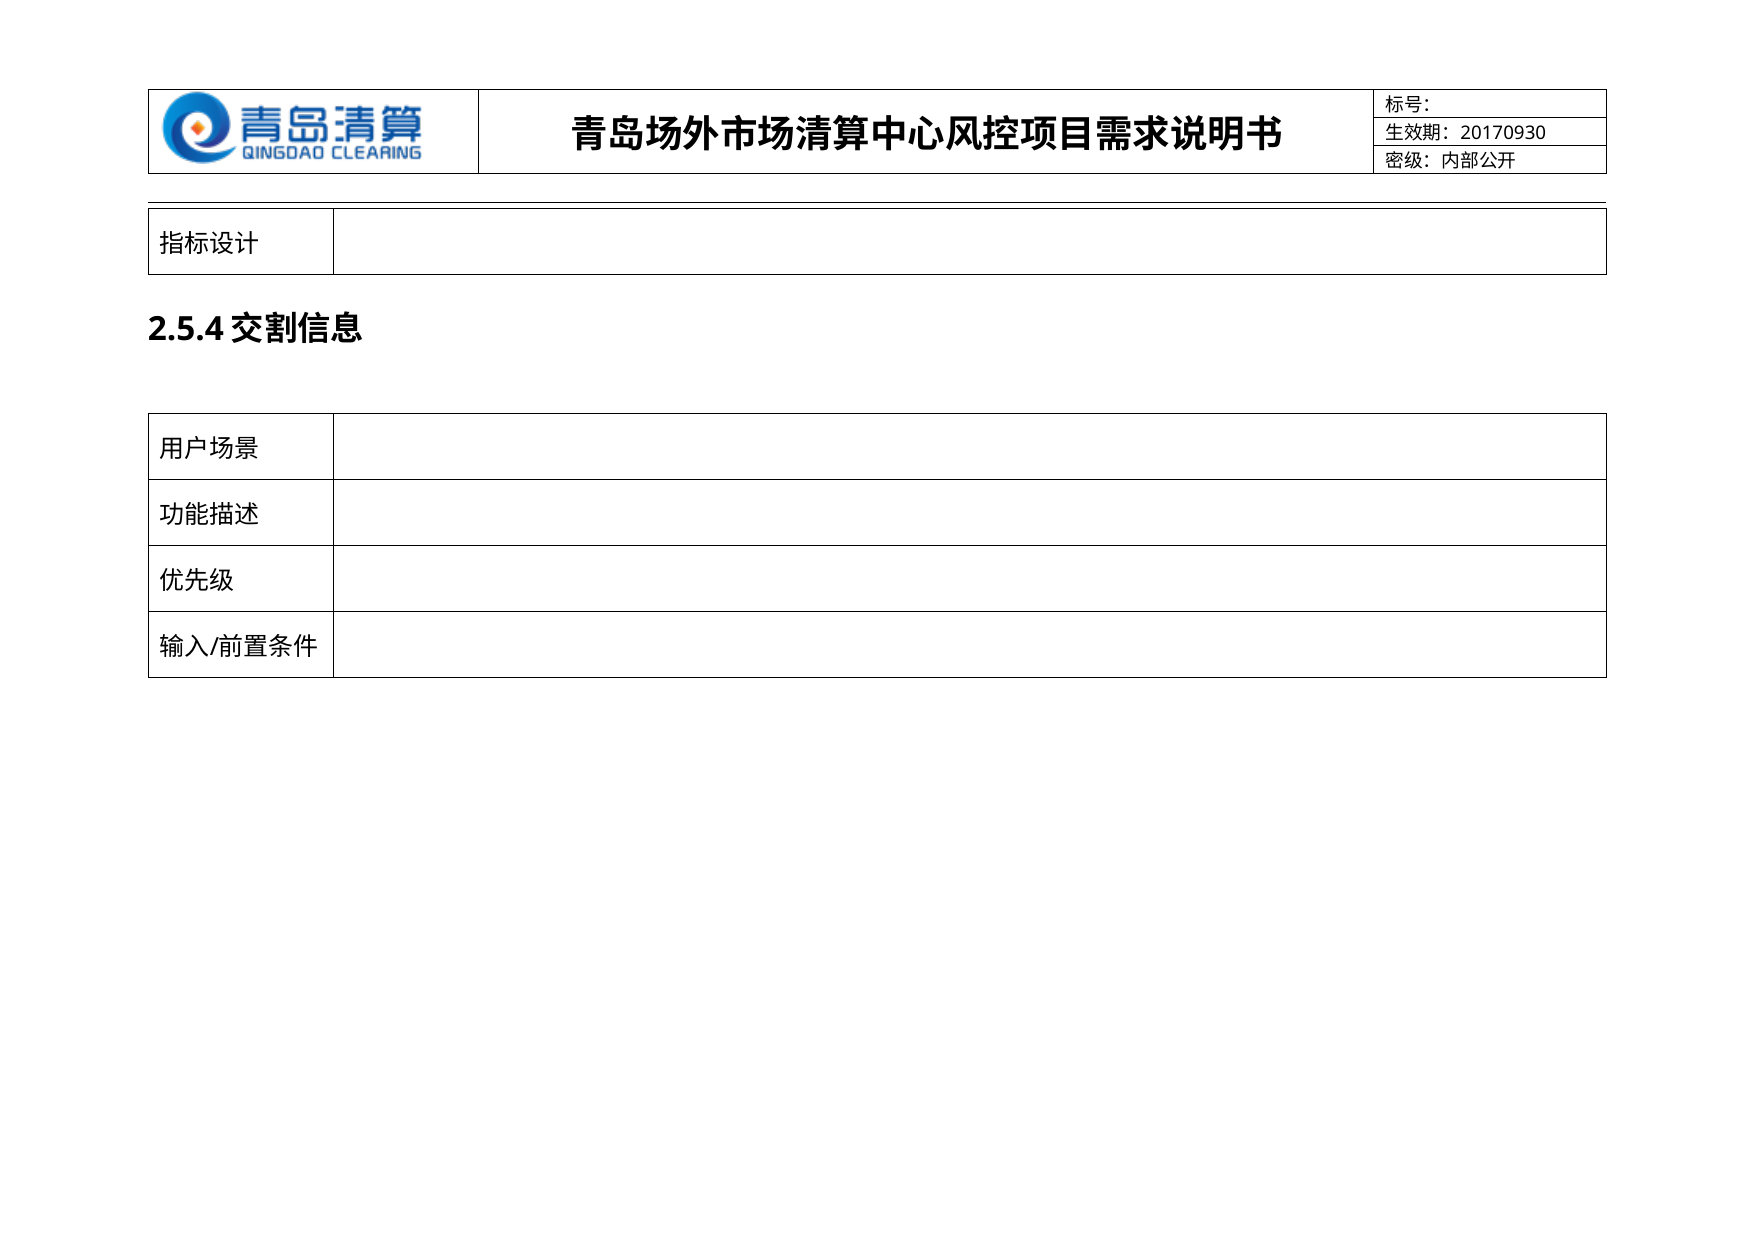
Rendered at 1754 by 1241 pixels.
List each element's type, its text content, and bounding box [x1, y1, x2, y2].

subtitle 2.5.4交割信息 [148, 302, 1606, 350]
table_cell 输入/前置条件 [149, 612, 333, 677]
table_cell 功能描述 [149, 480, 333, 545]
table_cell [334, 209, 1606, 274]
table_cell [334, 612, 1606, 677]
table_header [334, 414, 1606, 479]
table_header 用户场景 [149, 414, 333, 479]
table_cell 指标设计 [149, 209, 333, 274]
table_cell 优先级 [149, 546, 333, 611]
table_cell [334, 480, 1606, 545]
picture [159, 89, 422, 164]
table_cell [334, 546, 1606, 611]
